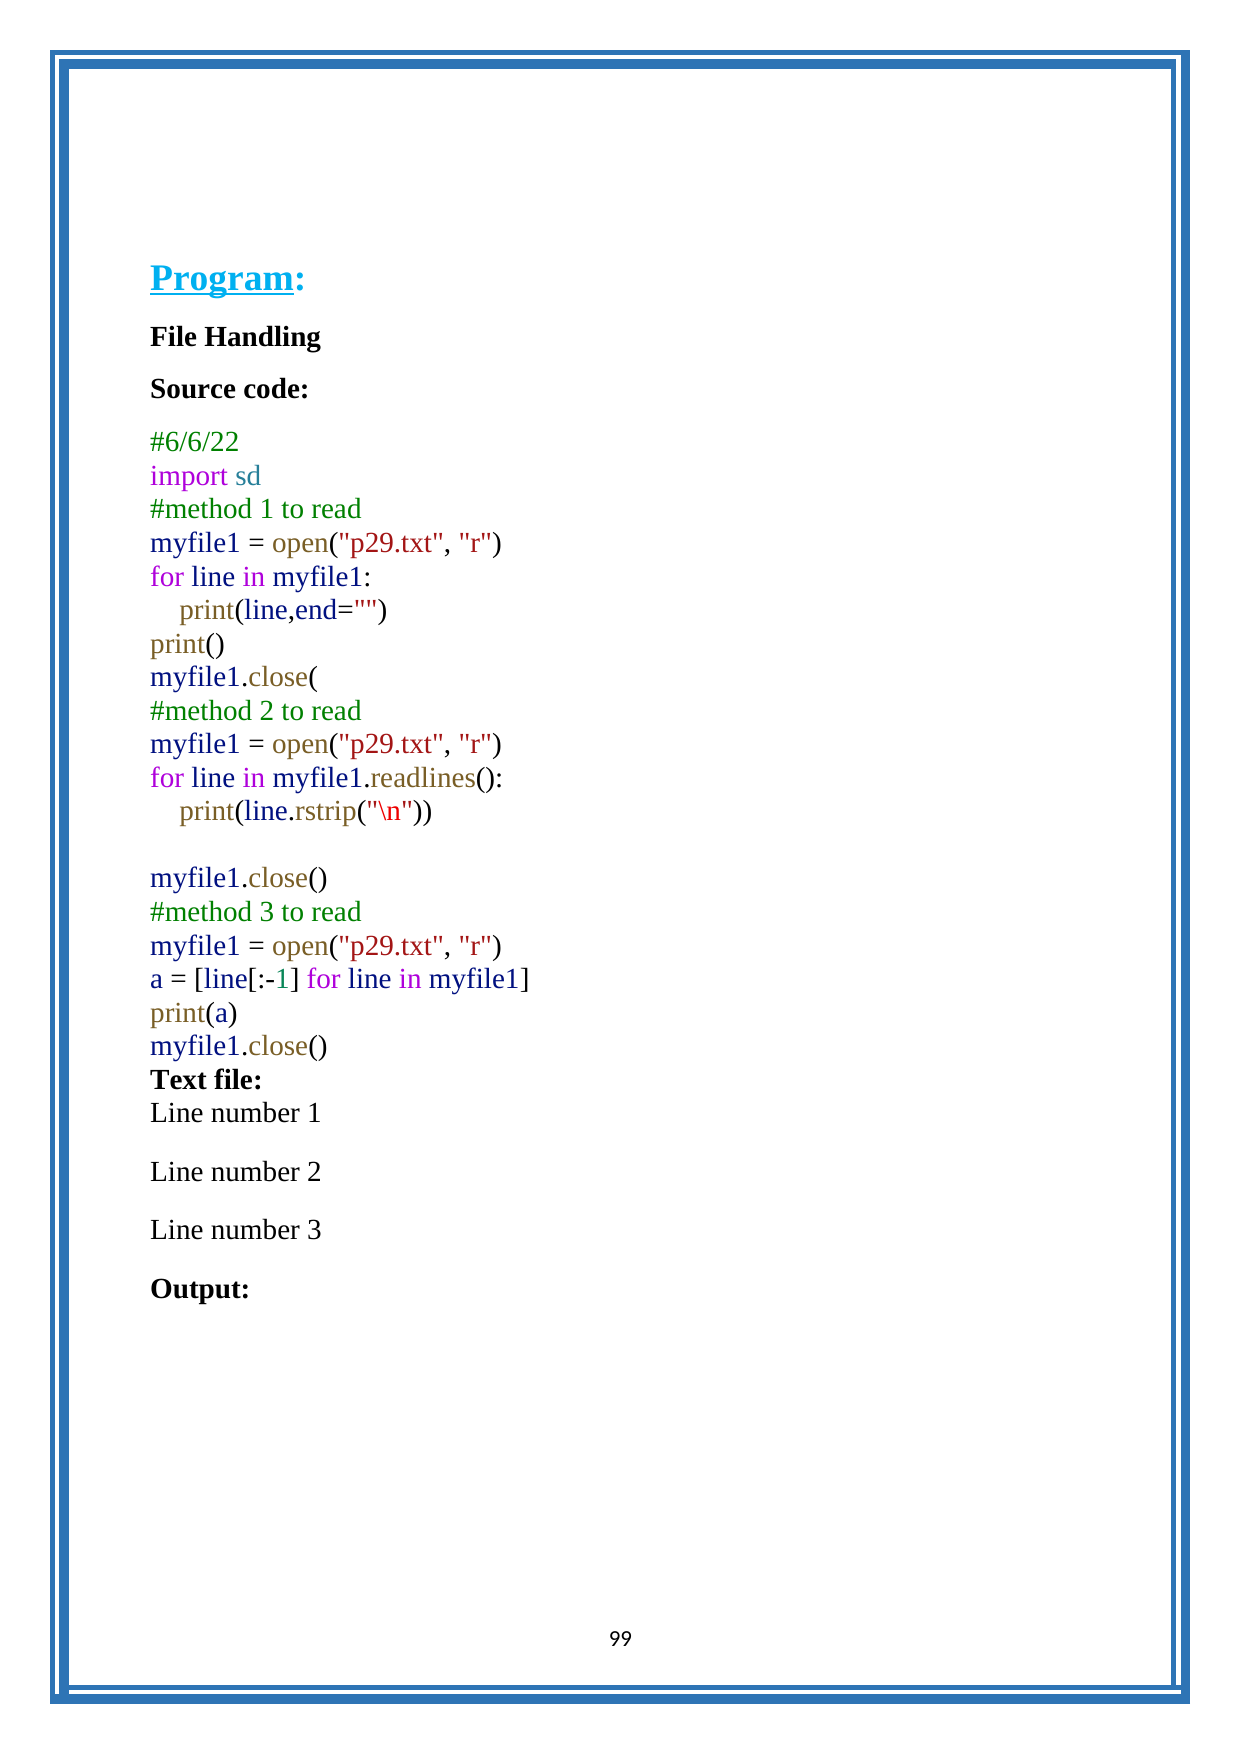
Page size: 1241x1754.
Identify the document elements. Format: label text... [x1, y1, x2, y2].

text for line in myfile1: [150, 559, 1090, 592]
text #6/6/22 [150, 424, 1090, 458]
text #method 1 to read [150, 492, 1090, 525]
text Program: [150, 256, 1090, 299]
text File Handling [150, 319, 1090, 352]
text #method 2 to read [150, 693, 1090, 726]
text Output: [150, 1271, 1090, 1304]
text Line number 2 [150, 1154, 1090, 1187]
text print(a) [150, 995, 1090, 1028]
text myfile1.close( [150, 659, 1090, 693]
text myfile1.close() [150, 861, 1090, 894]
text #method 3 to read [150, 894, 1090, 928]
text import sd [150, 458, 1090, 492]
text print(line.rstrip("\n")) [150, 793, 1090, 827]
text Line number 3 [150, 1212, 1090, 1246]
text Source code: [150, 372, 1090, 405]
text for line in myfile1.readlines(): [150, 760, 1090, 793]
text Line number 1 [150, 1095, 1090, 1129]
text myfile1.close() Text file: [150, 1028, 1090, 1095]
text print() [150, 626, 1090, 659]
text myfile1 = open("p29.txt", "r") [150, 726, 1090, 760]
text myfile1 = open("p29.txt", "r") [150, 928, 1090, 961]
text print(line,end="") [150, 592, 1090, 626]
text myfile1 = open("p29.txt", "r") [150, 525, 1090, 559]
text a = [line[:-1] for line in myfile1] [150, 961, 1090, 995]
